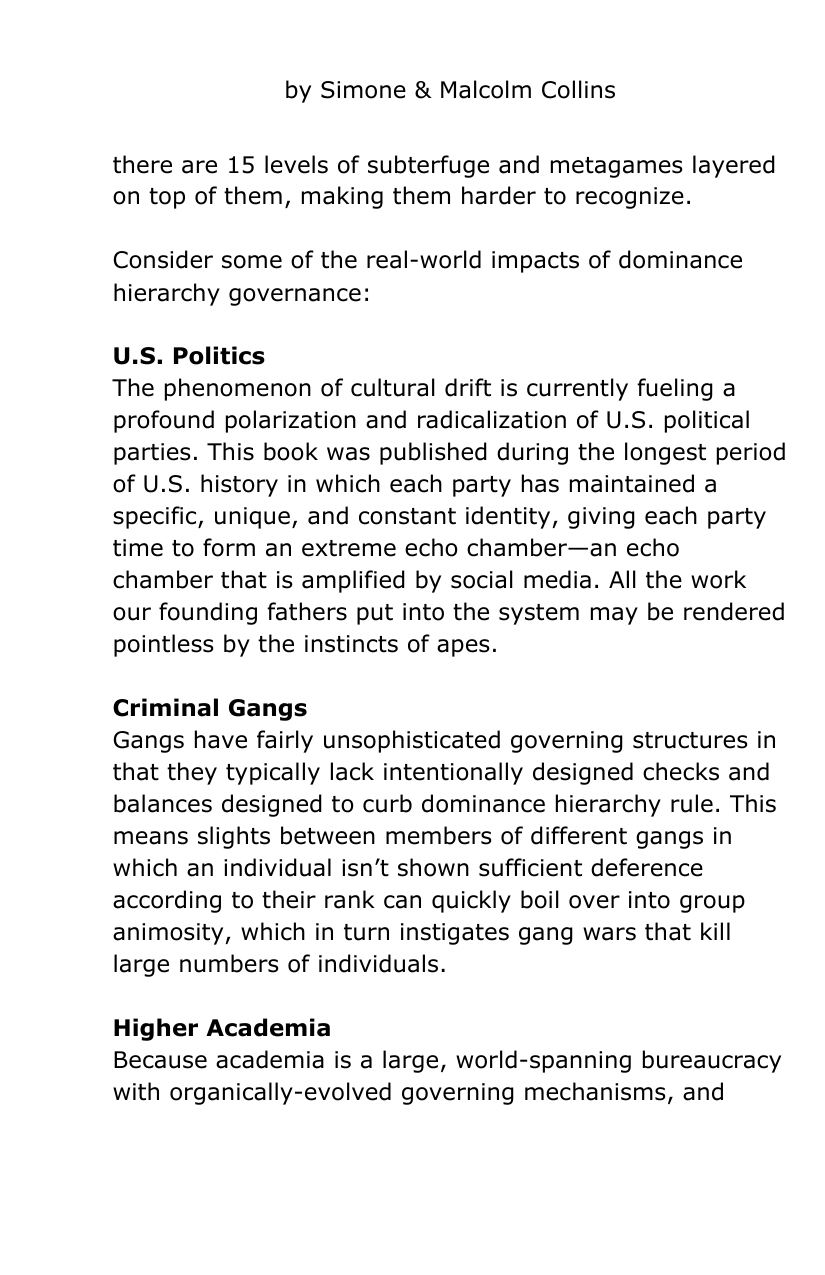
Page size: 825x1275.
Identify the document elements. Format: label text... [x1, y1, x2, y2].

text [112, 150, 787, 210]
text Consider some of the real-world impacts of dominance hierarchy governance: [112, 246, 787, 306]
text The phenomenon of cultural drift is currently fueling a profound polarization and radicalization of U.S. political parties. This book was published during the longest period of U.S. history in which each party has maintained a specific, unique, and constant identity, giving each party time to form an extreme echo chamber—an echo chamber that is amplified by social media. All the work our founding fathers put into the system may be rendered pointless by the instincts of apes. [112, 374, 787, 657]
text Higher Academia [112, 1013, 787, 1041]
text Criminal Gangs [112, 694, 787, 721]
text U.S. Politics [112, 342, 787, 370]
text Gangs have fairly unsophisticated governing structures in that they typically lack intentionally designed checks and balances designed to curb dominance hierarchy rule. This means slights between members of different gangs in which an individual isn’t shown sufficient deference according to their rank can quickly boil over into group animosity, which in turn instigates gang wars that kill large numbers of individuals. [112, 726, 787, 977]
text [112, 1045, 787, 1105]
